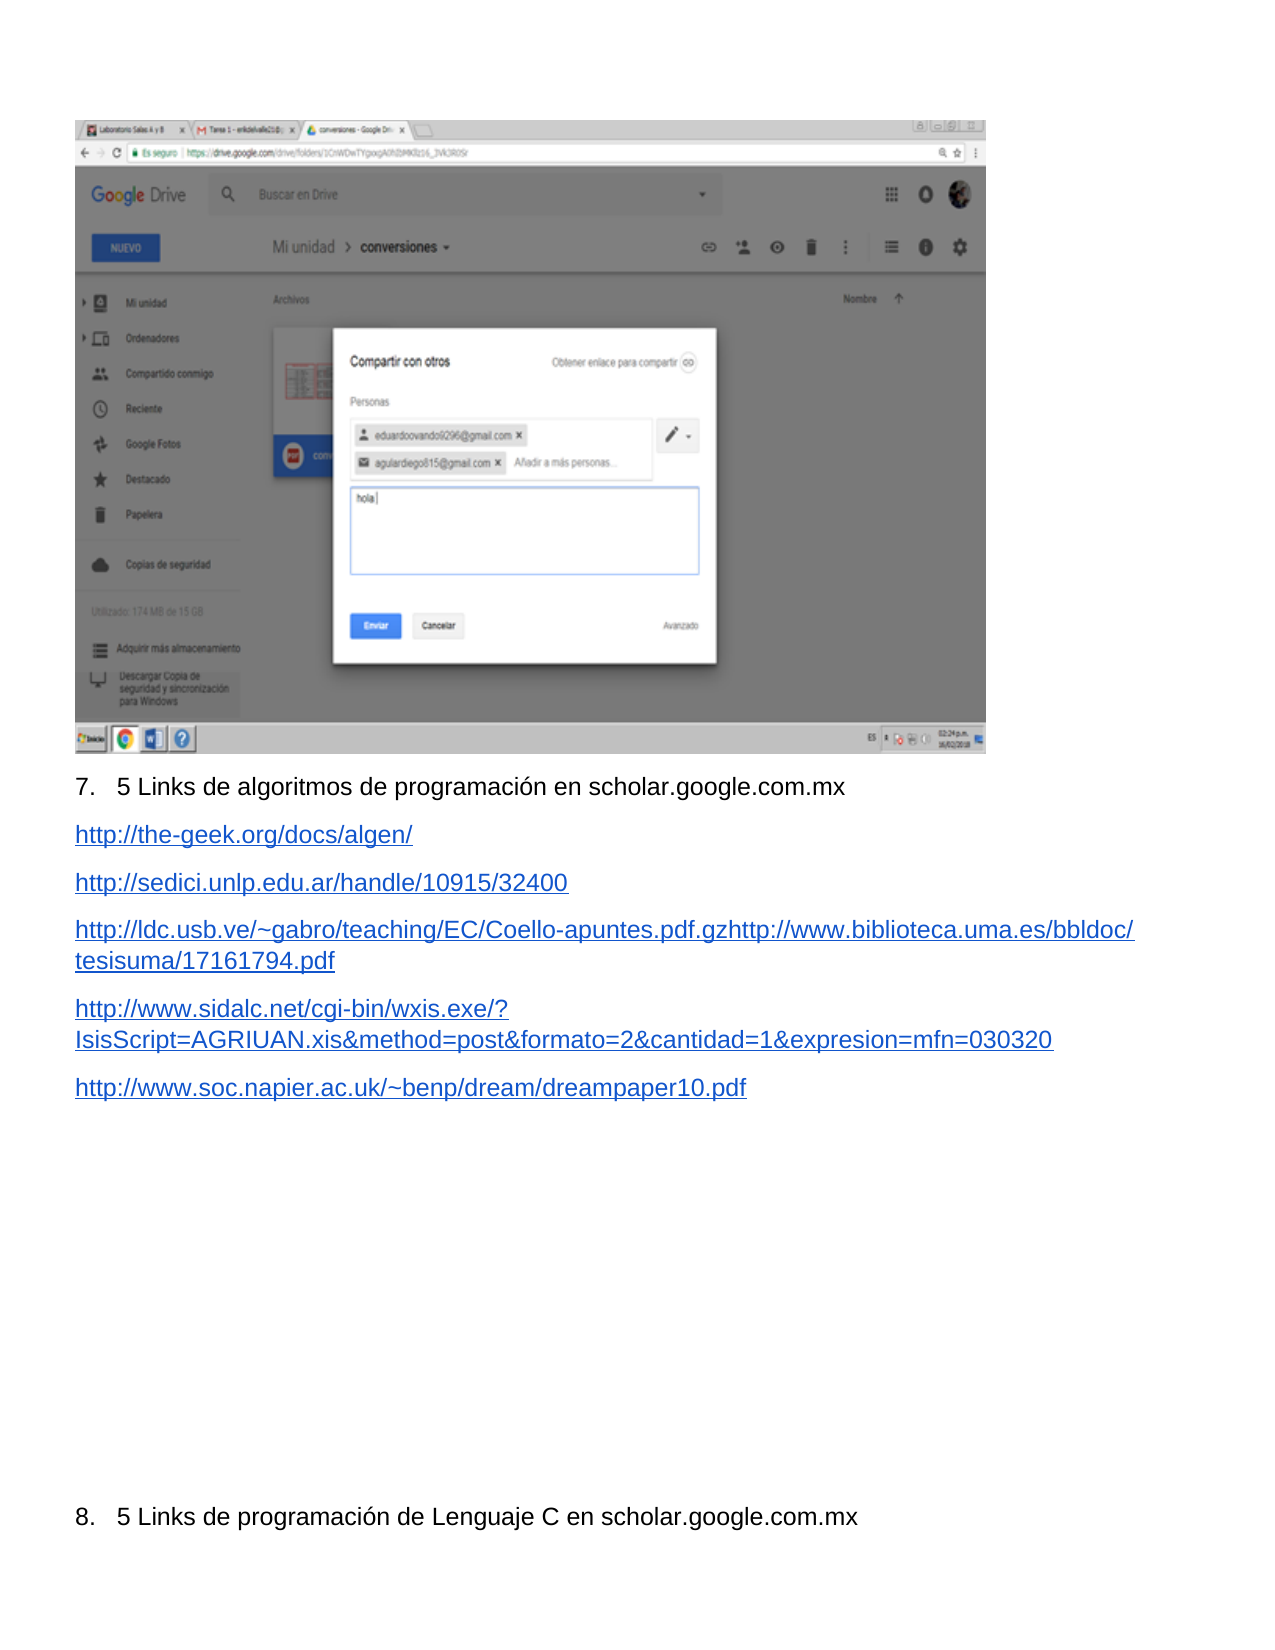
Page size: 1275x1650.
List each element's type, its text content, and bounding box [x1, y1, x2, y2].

text http://the-geek.org/docs/algen/ [75, 820, 1200, 849]
text http://www.soc.napier.ac.uk/~benp/dream/dreampaper10.pdf [75, 1073, 1200, 1102]
text 7. 5 Links de algoritmos de programación en scholar.google.com.mx [75, 772, 1200, 801]
text http://sedici.unlp.edu.ar/handle/10915/32400 [75, 868, 1200, 896]
text http://ldc.usb.ve/~gabro/teaching/EC/Coello-apuntes.pdf.gzhttp://www.biblioteca.uma.es/bbldoc/tesisuma/17161794.pdf [75, 915, 1200, 975]
text 8. 5 Links de programación de Lenguaje C en scholar.google.com.mx [75, 1502, 1200, 1531]
text http://www.sidalc.net/cgi-bin/wxis.exe/?IsisScript=AGRIUAN.xis&method=post&formato=2&cantidad=1&expresion=mfn=030320 [75, 994, 1200, 1054]
picture [75, 120, 986, 754]
